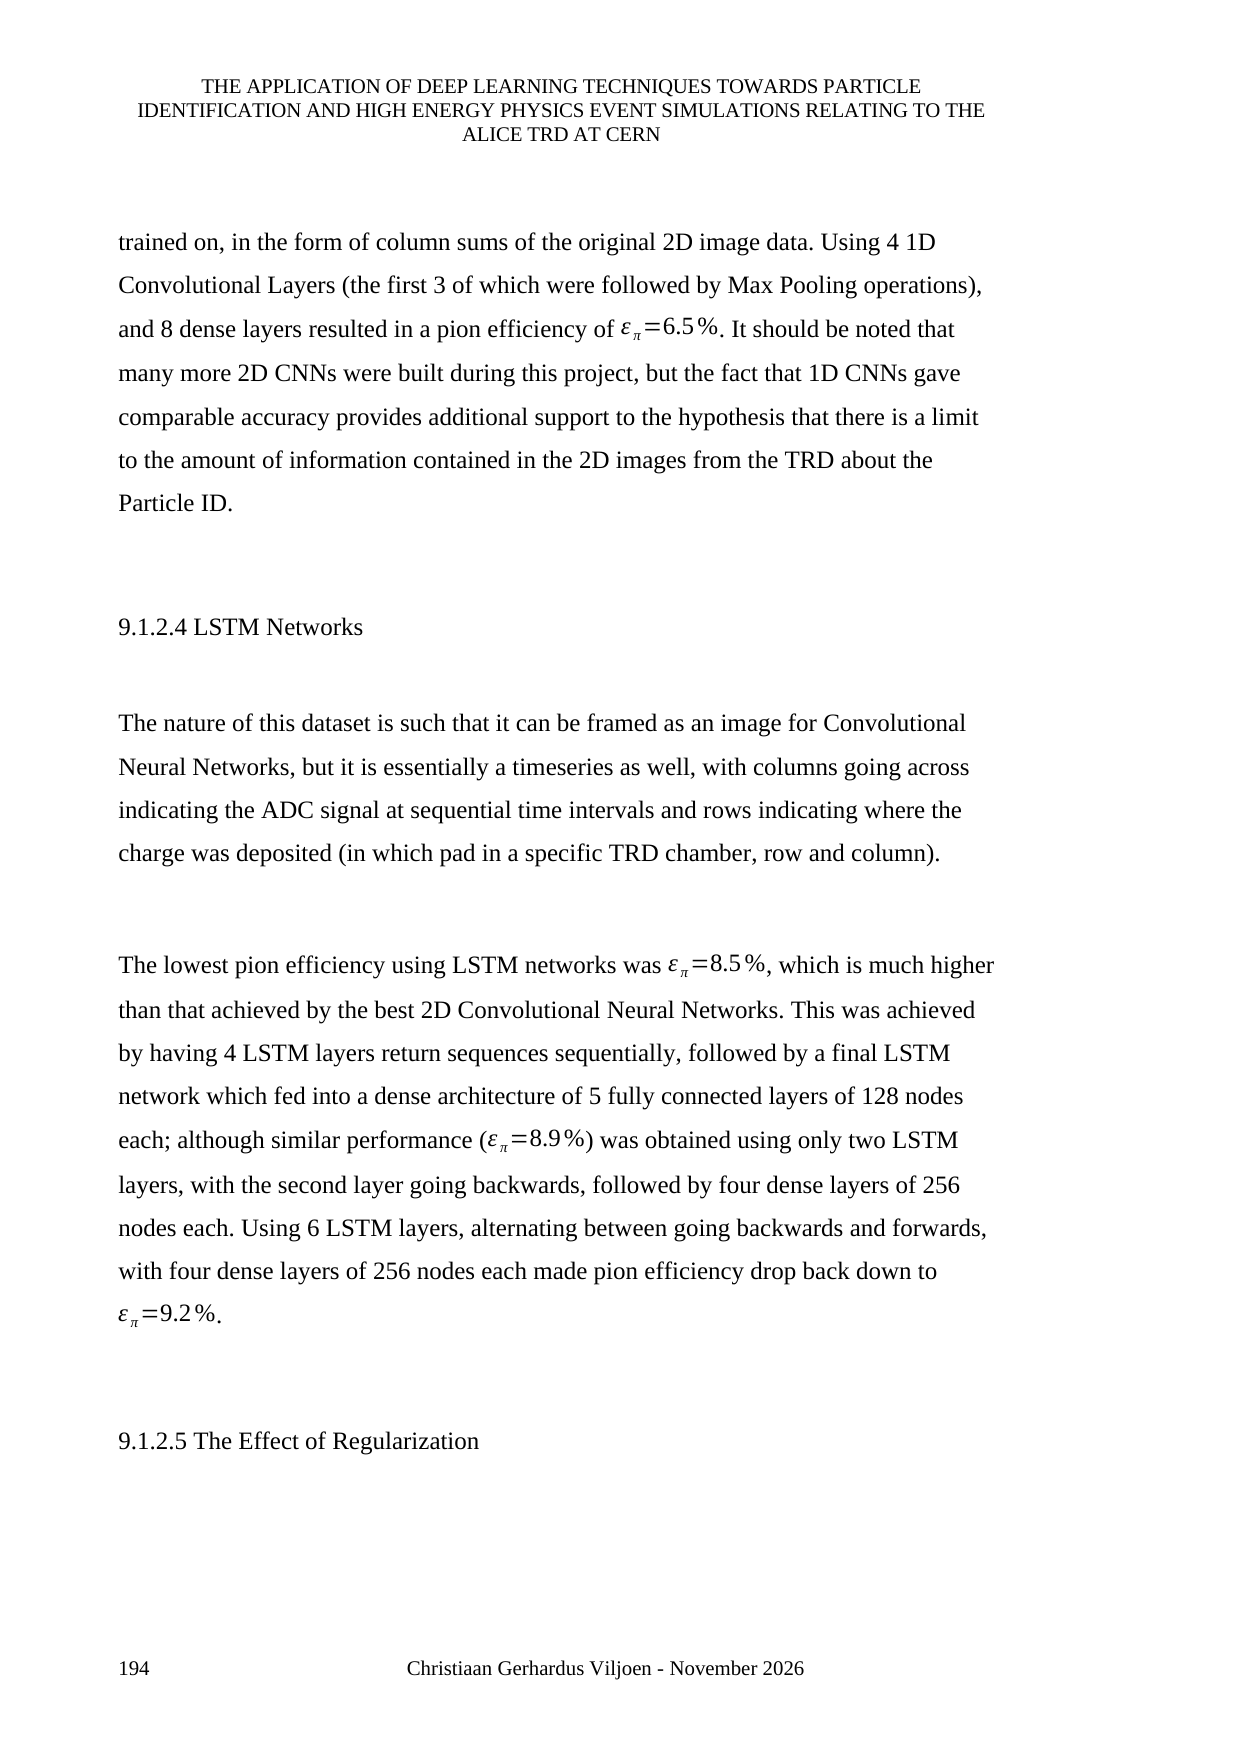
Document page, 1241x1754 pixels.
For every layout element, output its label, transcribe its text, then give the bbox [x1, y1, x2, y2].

subtitle LSTM Networks [118, 612, 1004, 640]
text The nature of this dataset is such that it can be framed as an image for Convolutional Neural Networks, but it is essentially a timeseries as well, with columns going across indicating the ADC signal at sequential time intervals and rows indicating where the charge was deposited (in which pad in a specific TRD chamber, row and column). [118, 708, 1004, 867]
subtitle The Effect of Regularization [118, 1426, 1004, 1454]
text The lowest pion efficiency using LSTM networks was , which is much higher than that achieved by the best 2D Convolutional Neural Networks. This was achieved by having 4 LSTM layers return sequences sequentially, followed by a final LSTM network which fed into a dense architecture of 5 fully connected layers of 128 nodes each; although similar performance () was obtained using only two LSTM layers, with the second layer going backwards, followed by four dense layers of 256 nodes each. Using 6 LSTM layers, alternating between going backwards and forwards, with four dense layers of 256 nodes each made pion efficiency drop back down to . [118, 949, 1004, 1331]
